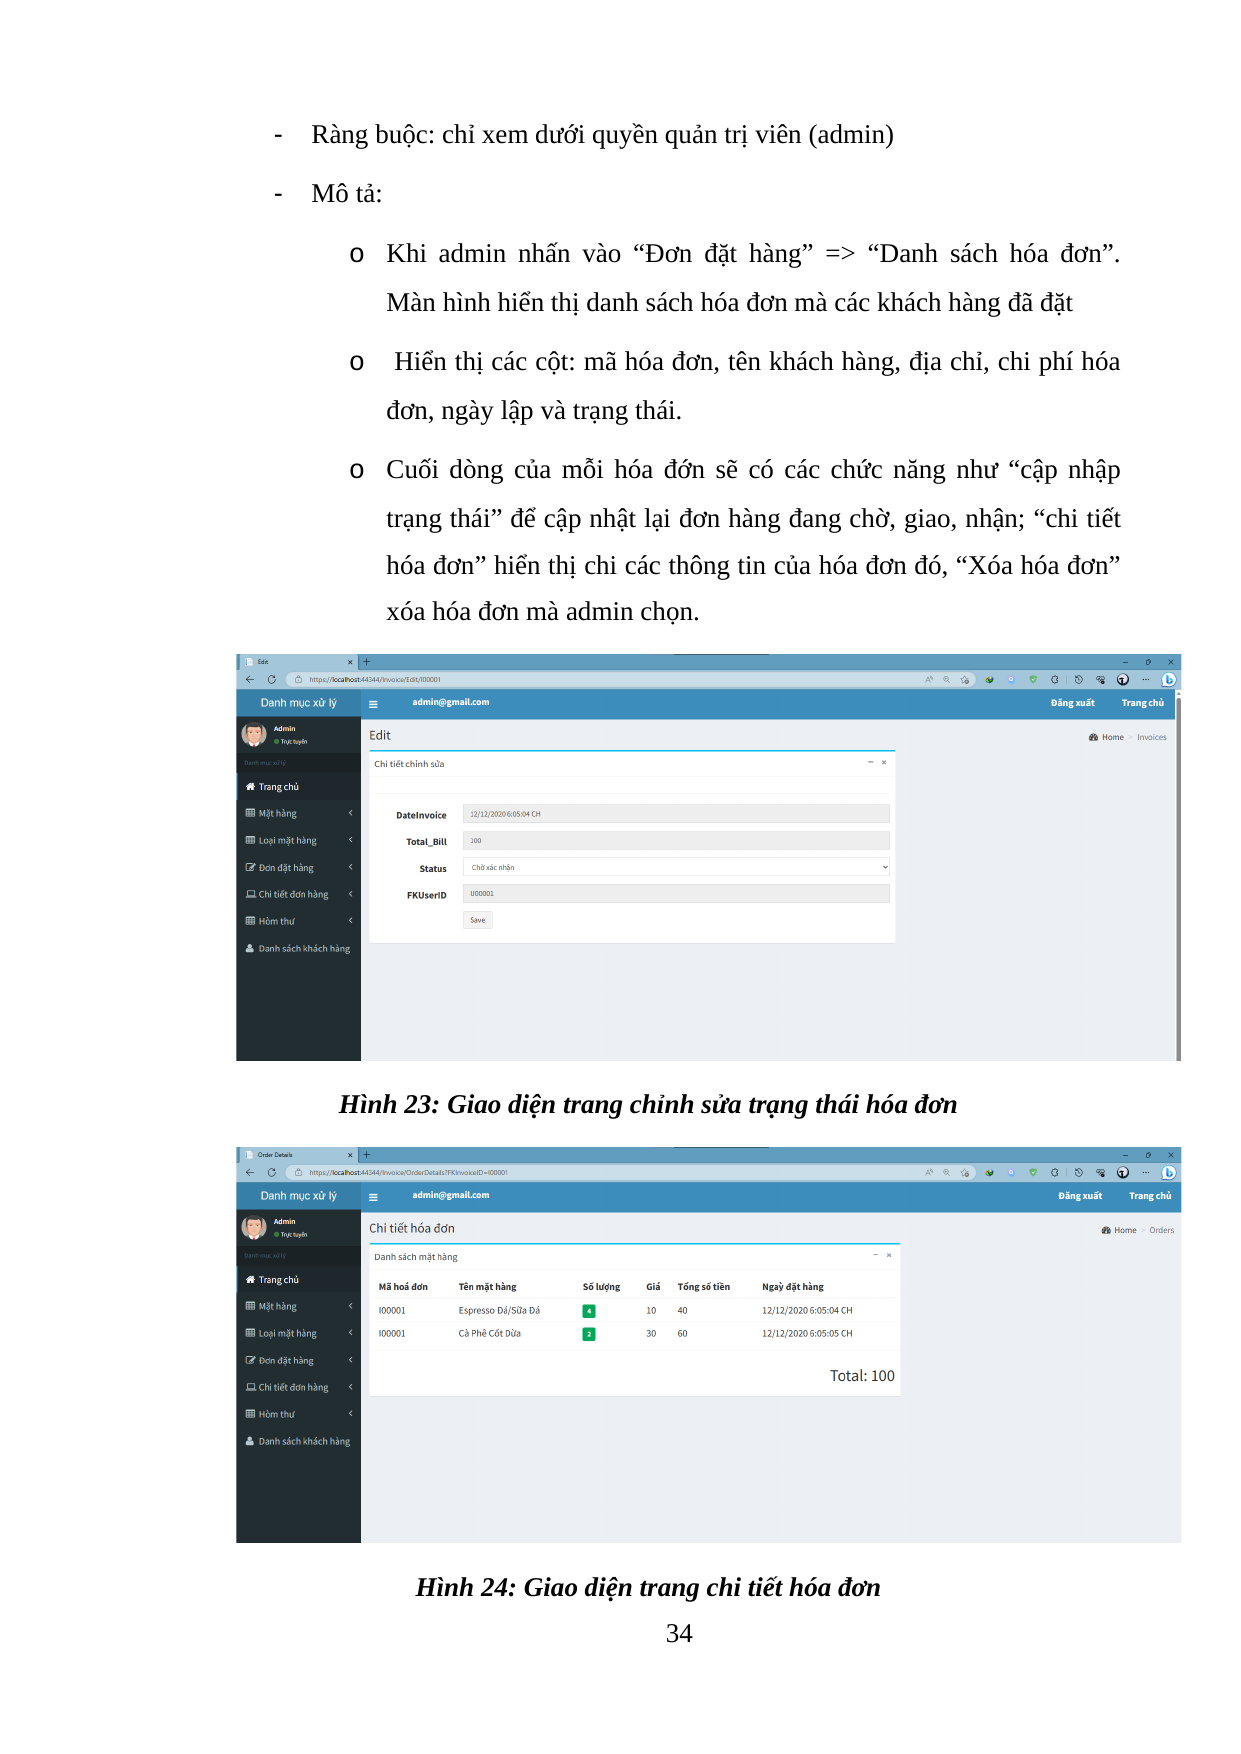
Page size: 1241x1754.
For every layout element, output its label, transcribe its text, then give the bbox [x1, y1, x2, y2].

picture [236, 654, 1182, 1061]
text Hình 24: Giao diện trang chi tiết hóa đơn [177, 1571, 1122, 1602]
list Hiển thị các cột: mã hóa đơn, tên khách hàng, địa chỉ, chi phí hóa đơn, ngày lập và trạng thái. [349, 345, 1122, 425]
list Mô tả: [274, 177, 1122, 209]
picture [236, 1147, 1182, 1543]
text Hình 23: Giao diện trang chỉnh sửa trạng thái hóa đơn [177, 1089, 1122, 1120]
list Cuối dòng của mỗi hóa đớn sẽ có các chức năng như “cập nhập trạng thái” để cập nhật lại đơn hàng đang chờ, giao, nhận; “chi tiết hóa đơn” hiển thị chi các thông tin của hóa đơn đó, “Xóa hóa đơn” xóa hóa đơn mà admin chọn. [349, 453, 1122, 627]
list Khi admin nhấn vào “Đơn đặt hàng” => “Danh sách hóa đơn”. Màn hình hiển thị danh sách hóa đơn mà các khách hàng đã đặt [349, 237, 1122, 317]
list Ràng buộc: chỉ xem dưới quyền quản trị viên (admin) [274, 118, 1122, 149]
